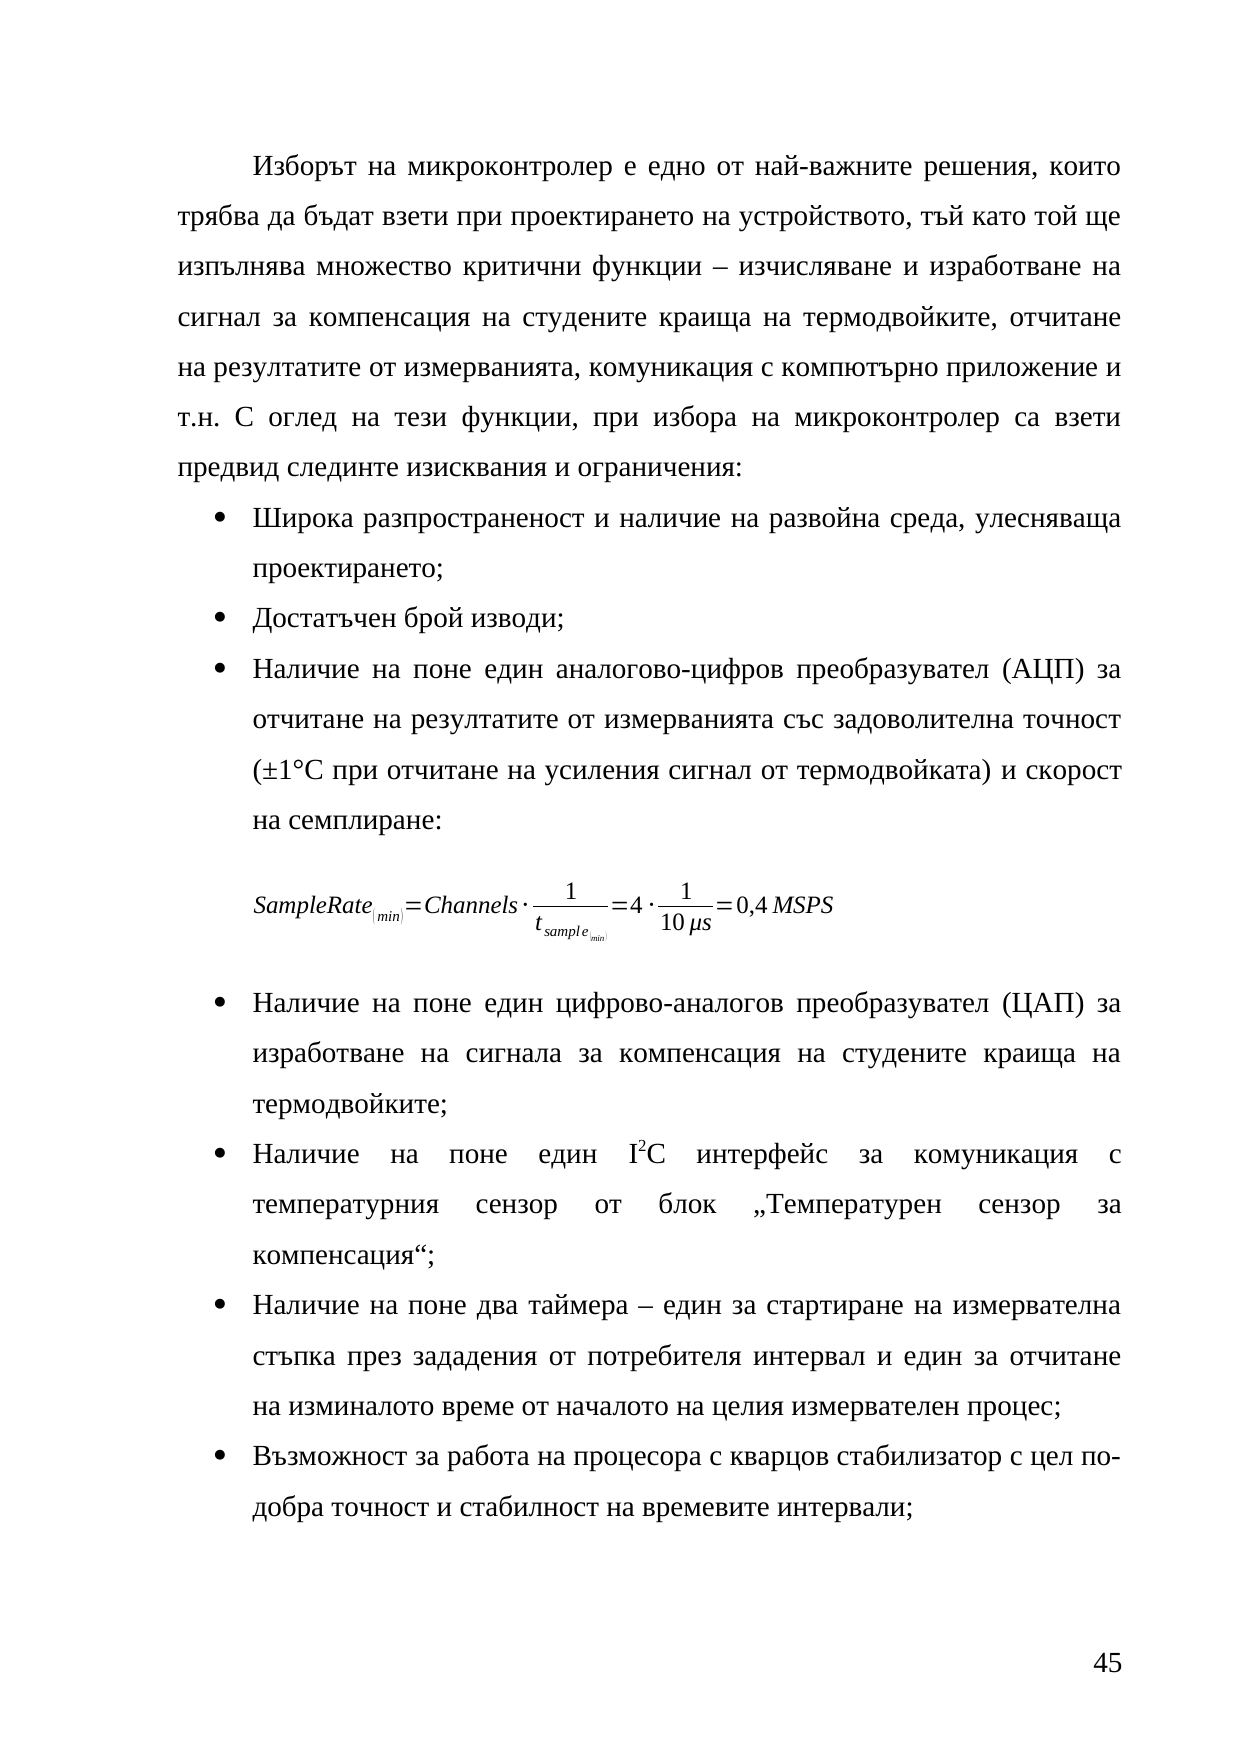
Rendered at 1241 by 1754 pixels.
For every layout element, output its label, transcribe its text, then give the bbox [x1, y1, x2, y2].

list Наличие на поне един цифрово-аналогов преобразувател (ЦАП) за изработване на сигнала за компенсация на студените краища на термодвойките; [215, 985, 1122, 1119]
text Изборът на микроконтролер е едно от най-важните решения, които трябва да бъдат взети при проектирането на устройството, тъй като той ще изпълнява множество критични функции – изчисляване и изработване на сигнал за компенсация на студените краища на термодвойките, отчитане на резултатите от измерванията, комуникация с компютърно приложение и т.н. С оглед на тези функции, при избора на микроконтролер са взети предвид слединте изисквания и ограничения: [177, 148, 1122, 483]
list Достатъчен брой изводи; [215, 601, 1122, 634]
list Наличие на поне един аналогово-цифров преобразувател (АЦП) за отчитане на резултатите от измерванията със задоволителна точност (±1°C при отчитане на усиления сигнал от термодвойката) и скорост на семплиране: [215, 651, 1122, 836]
list Широка разпространеност и наличие на развойна среда, улесняваща проектирането; [215, 500, 1122, 584]
list Възможност за работа на процесора с кварцов стабилизатор с цел по-добра точност и стабилност на времевите интервали; [215, 1438, 1122, 1522]
list Наличие на поне един I2C интерфейс за комуникация с температурния сензор от блок „Температурен сензор за компенсация“; [215, 1136, 1122, 1270]
list Наличие на поне два таймера – един за стартиране на измервателна стъпка през зададения от потребителя интервал и един за отчитане на изминалото време от началото на целия измервателен процес; [215, 1287, 1122, 1421]
